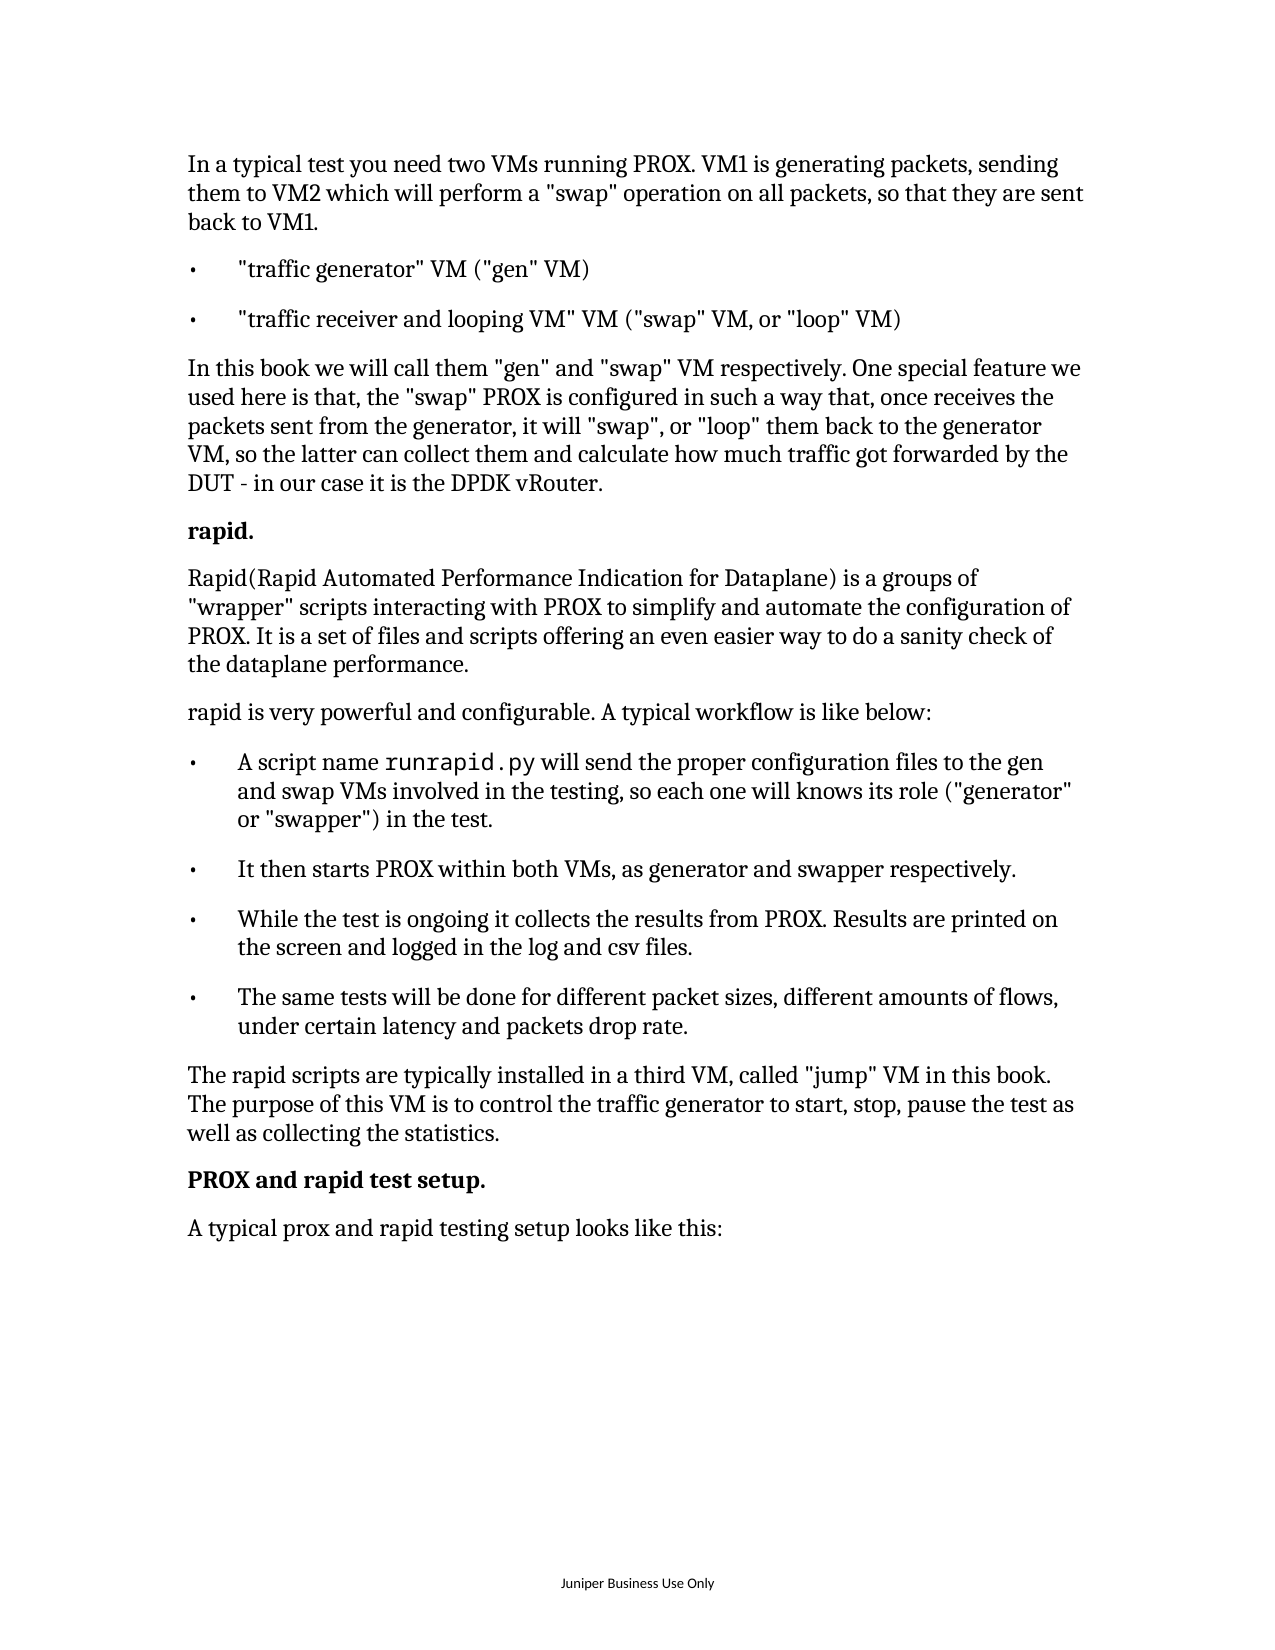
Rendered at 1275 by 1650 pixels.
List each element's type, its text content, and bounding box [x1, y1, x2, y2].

list "traffic receiver and looping VM" VM ("swap" VM, or "loop" VM) [187, 304, 1087, 333]
list "traffic generator" VM ("gen" VM) [187, 255, 1087, 284]
text A typical prox and rapid testing setup looks like this: [187, 1214, 1087, 1242]
text In this book we will call them "gen" and "swap" VM respectively. One special feature we used here is that, the "swap" PROX is configured in such a way that, once receives the packets sent from the generator, it will "swap", or "loop" them back to the generator VM, so the latter can collect them and calculate how much traffic got forwarded by the DUT - in our case it is the DPDK vRouter. [187, 354, 1087, 498]
list The same tests will be done for different packet sizes, different amounts of flows, under certain latency and packets drop rate. [187, 983, 1087, 1040]
text The rapid scripts are typically installed in a third VM, called "jump" VM in this book. The purpose of this VM is to control the traffic generator to start, stop, pause the test as well as collecting the statistics. [187, 1061, 1087, 1147]
text rapid. [187, 517, 1087, 545]
list A script name runrapid.py will send the proper configuration files to the gen and swap VMs involved in the testing, so each one will knows its role ("generator" or "swapper") in the test. [187, 745, 1087, 834]
text rapid is very powerful and configurable. A typical workflow is like below: [187, 698, 1087, 727]
text Rapid(Rapid Automated Performance Indication for Dataplane) is a groups of "wrapper" scripts interacting with PROX to simplify and automate the configuration of PROX. It is a set of files and scripts offering an even easier way to do a sanity check of the dataplane performance. [187, 564, 1087, 679]
text In a typical test you need two VMs running PROX. VM1 is generating packets, sending them to VM2 which will perform a "swap" operation on all packets, so that they are sent back to VM1. [187, 150, 1087, 236]
list It then starts PROX within both VMs, as generator and swapper respectively. [187, 855, 1087, 884]
text PROX and rapid test setup. [187, 1166, 1087, 1195]
list While the test is ongoing it collects the results from PROX. Results are printed on the screen and logged in the log and csv files. [187, 904, 1087, 962]
